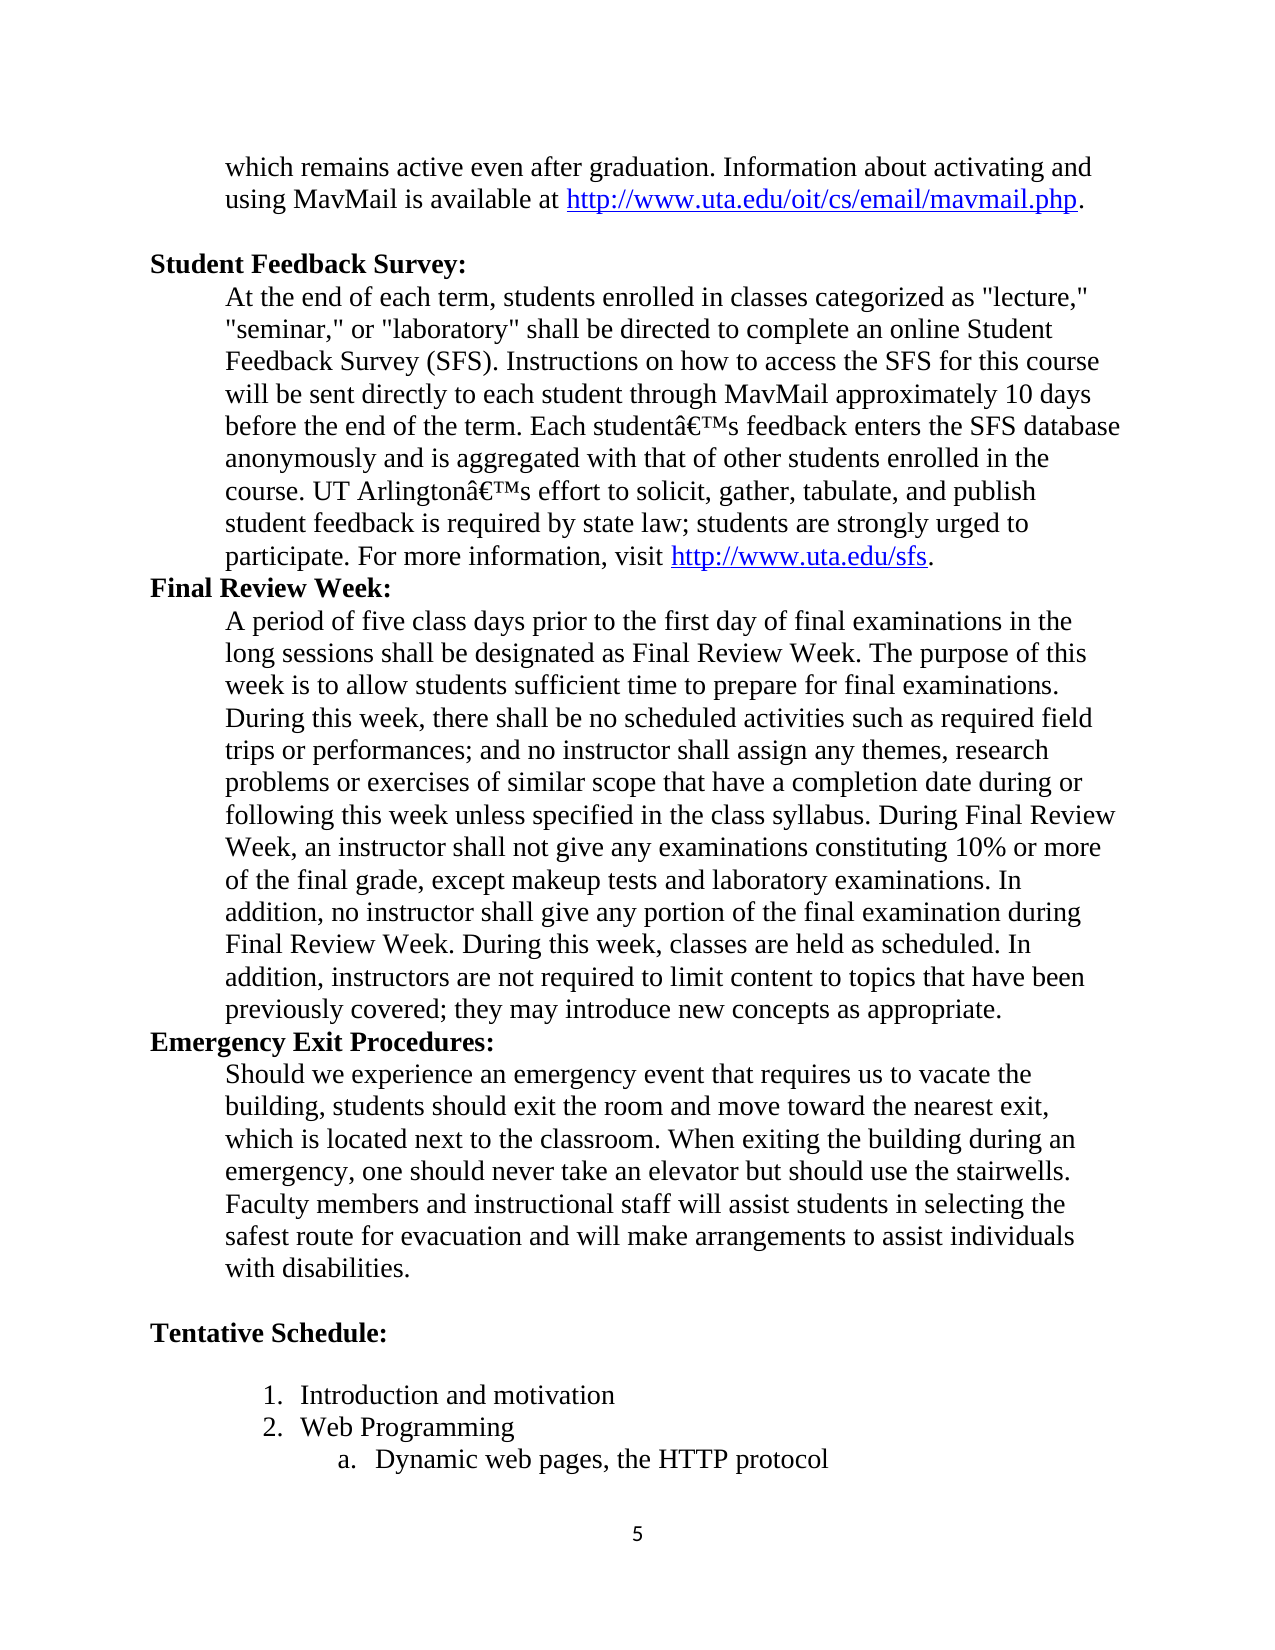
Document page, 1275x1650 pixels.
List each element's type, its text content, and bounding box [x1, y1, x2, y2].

list Web Programming [262, 1410, 1125, 1443]
list Introduction and motivation [262, 1378, 1125, 1410]
text At the end of each term, students enrolled in classes categorized as "lecture," "seminar," or "laboratory" shall be directed to complete an online Student Feedback Survey (SFS). Instructions on how to access the SFS for this course will be sent directly to each student through MavMail approximately 10 days before the end of the term. Each studentâ€™s feedback enters the SFS database anonymously and is aggregated with that of other students enrolled in the course. UT Arlingtonâ€™s effort to solicit, gather, tabulate, and publish student feedback is required by state law; students are strongly urged to participate. For more information, visit http://www.uta.edu/sfs. [225, 279, 1125, 571]
text Emergency Exit Procedures: [150, 1025, 1125, 1057]
text Student Feedback Survey: [150, 247, 1125, 279]
text Final Review Week: [150, 571, 1125, 603]
text A period of five class days prior to the first day of final examinations in the long sessions shall be designated as Final Review Week. The purpose of this week is to allow students sufficient time to prepare for final examinations. During this week, there shall be no scheduled activities such as required field trips or performances; and no instructor shall assign any themes, research problems or exercises of similar scope that have a completion date during or following this week unless specified in the class syllabus. During Final Review Week, an instructor shall not give any examinations constituting 10% or more of the final grade, except makeup tests and laboratory examinations. In addition, no instructor shall give any portion of the final examination during Final Review Week. During this week, classes are held as scheduled. In addition, instructors are not required to limit content to topics that have been previously covered; they may introduce new concepts as appropriate. [225, 603, 1125, 1025]
text Should we experience an emergency event that requires us to vacate the building, students should exit the room and move toward the nearest exit, which is located next to the classroom. When exiting the building during an emergency, one should never take an elevator but should use the stairwells. Faculty members and instructional staff will assist students in selecting the safest route for evacuation and will make arrangements to assist individuals with disabilities. [225, 1057, 1125, 1284]
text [225, 150, 1125, 215]
text Tentative Schedule: [150, 1316, 1125, 1349]
list Dynamic web pages, the HTTP protocol [337, 1443, 1125, 1475]
